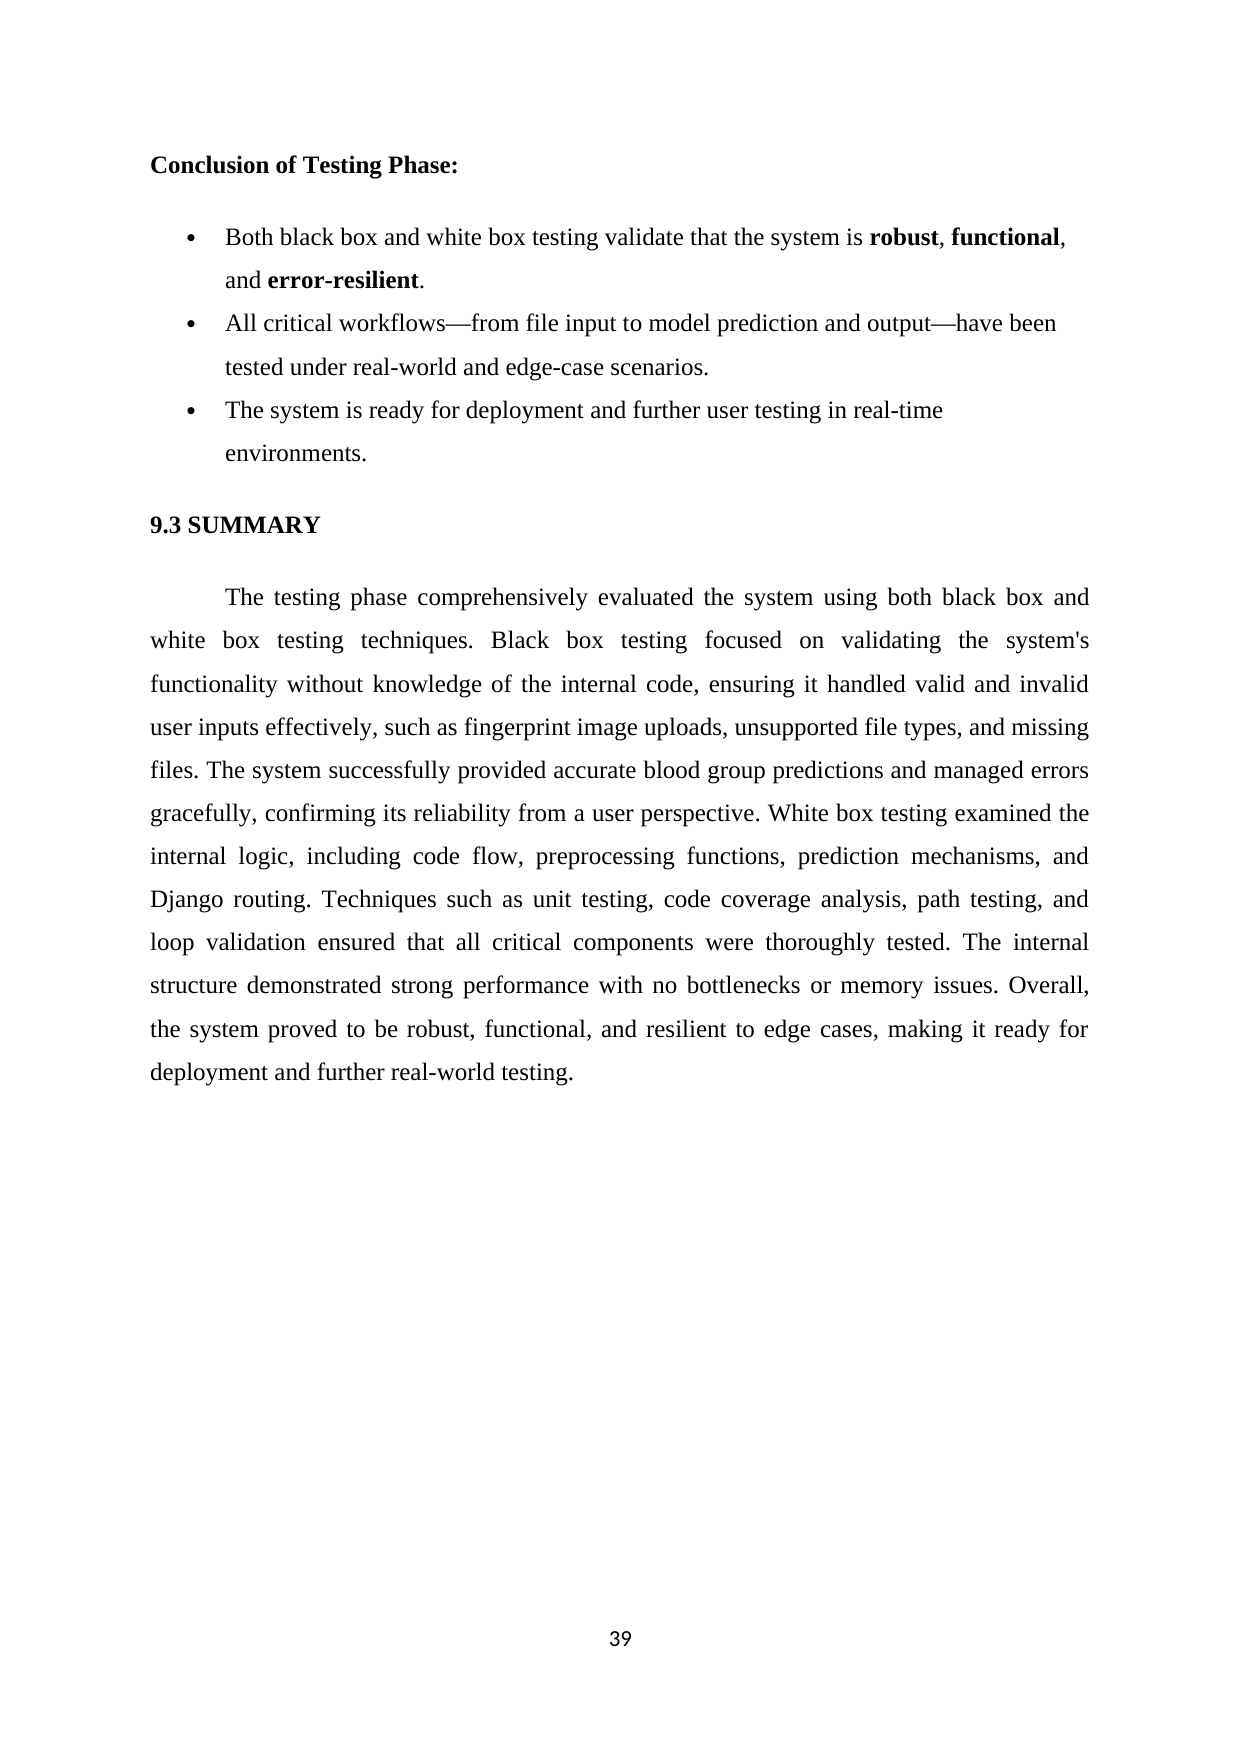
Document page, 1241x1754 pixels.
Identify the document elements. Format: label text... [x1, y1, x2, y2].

list All critical workflows—from file input to model prediction and output—have been tested under real-world and edge-case scenarios. [187, 308, 1090, 380]
list The system is ready for deployment and further user testing in real-time environments. [187, 395, 1090, 467]
list Both black box and white box testing validate that the system is robust, functional, and error-resilient. [187, 222, 1090, 294]
text Conclusion of Testing Phase: [150, 150, 1090, 179]
text The testing phase comprehensively evaluated the system using both black box and white box testing techniques. Black box testing focused on validating the system's functionality without knowledge of the internal code, ensuring it handled valid and invalid user inputs effectively, such as fingerprint image uploads, unsupported file types, and missing files. The system successfully provided accurate blood group predictions and managed errors gracefully, confirming its reliability from a user perspective. White box testing examined the internal logic, including code flow, preprocessing functions, prediction mechanisms, and Django routing. Techniques such as unit testing, code coverage analysis, path testing, and loop validation ensured that all critical components were thoroughly tested. The internal structure demonstrated strong performance with no bottlenecks or memory issues. Overall, the system proved to be robust, functional, and resilient to edge cases, making it ready for deployment and further real-world testing. [150, 582, 1090, 1086]
text 9.3 SUMMARY [150, 510, 1090, 539]
